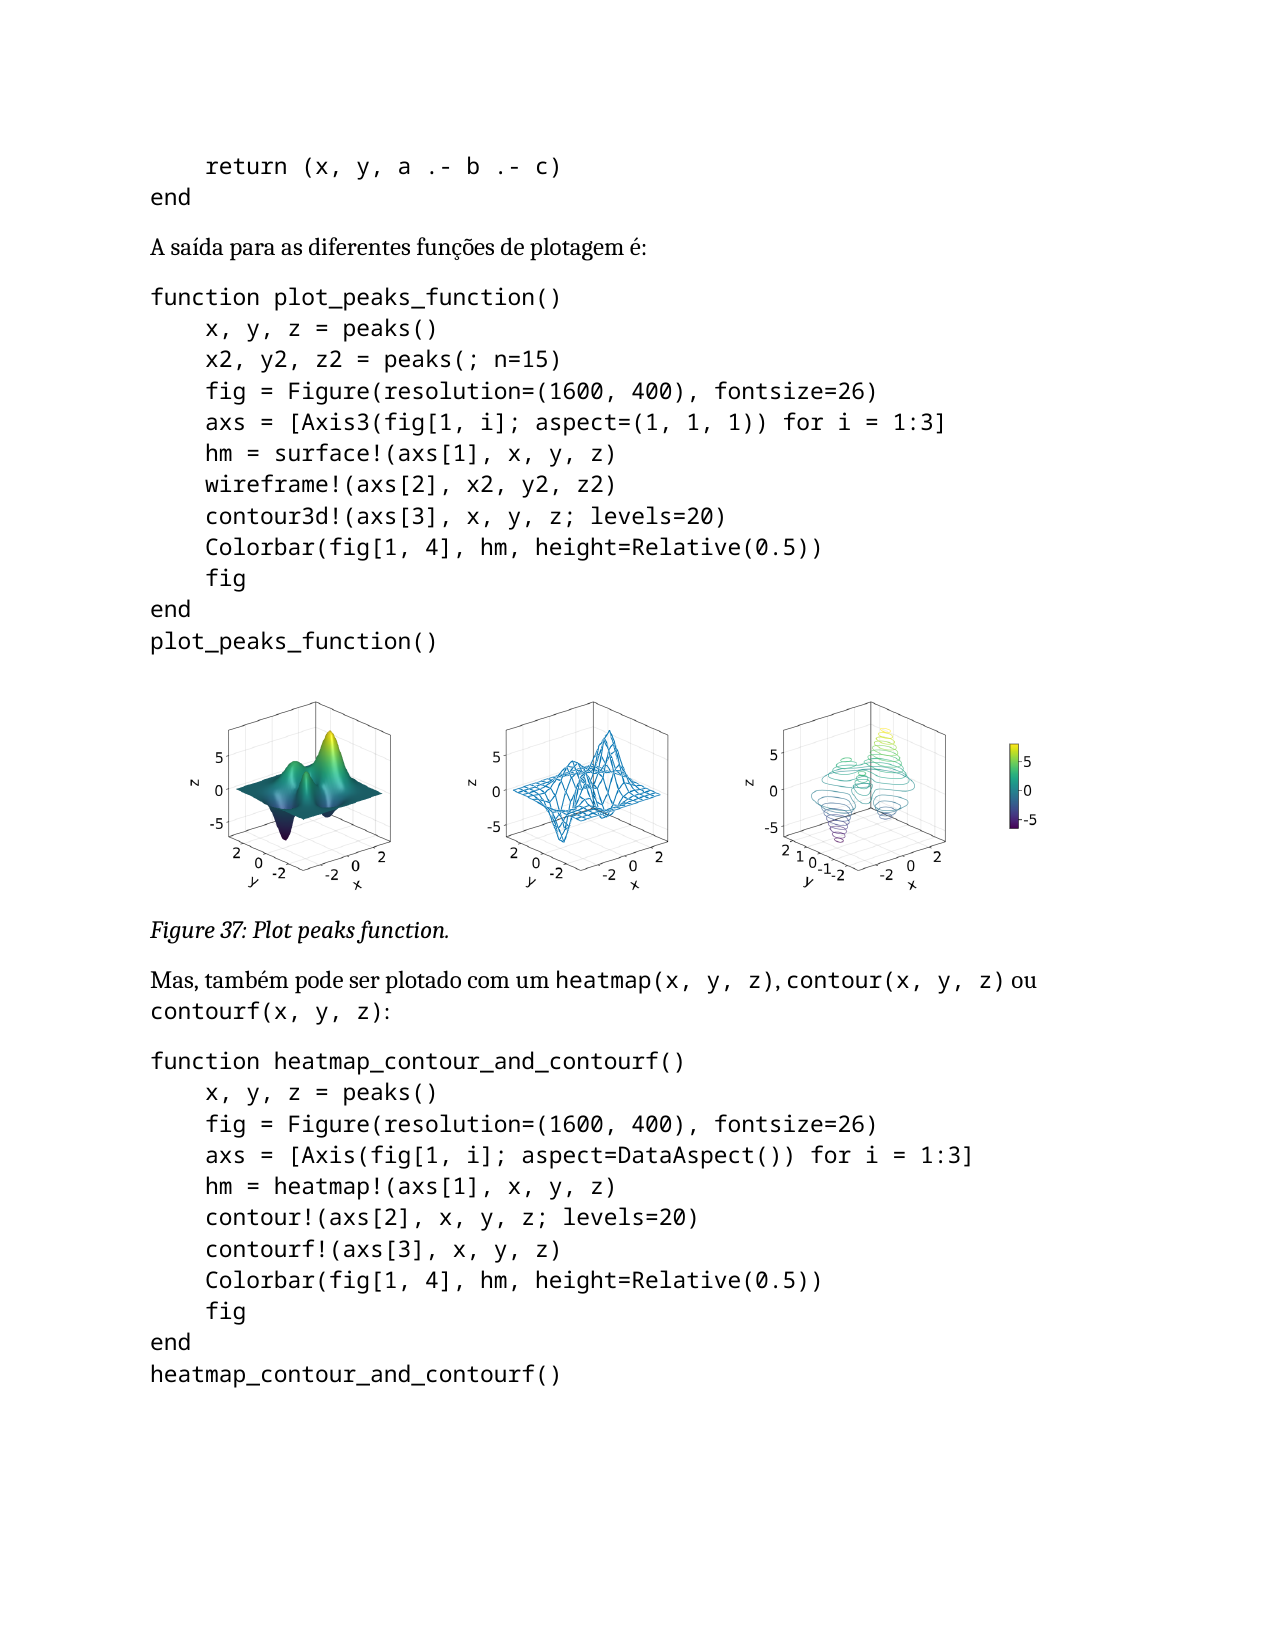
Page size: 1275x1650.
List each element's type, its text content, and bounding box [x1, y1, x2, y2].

text function heatmap_contour_and_contourf() x, y, z = peaks() fig = Figure(resolution=(1600, 400), fontsize=26) axs = [Axis(fig[1, i]; aspect=DataAspect()) for i = 1:3] hm = heatmap!(axs[1], x, y, z) contour!(axs[2], x, y, z; levels=20) contourf!(axs[3], x, y, z) Colorbar(fig[1, 4], hm, height=Relative(0.5)) fig end heatmap_contour_and_contourf() [150, 1045, 1125, 1389]
text Mas, também pode ser plotado com um heatmap(x, y, z), contour(x, y, z) ou contourf(x, y, z): [150, 964, 1125, 1026]
text function plot_peaks_function() x, y, z = peaks() x2, y2, z2 = peaks(; n=15) fig = Figure(resolution=(1600, 400), fontsize=26) axs = [Axis3(fig[1, i]; aspect=(1, 1, 1)) for i = 1:3] hm = surface!(axs[1], x, y, z) wireframe!(axs[2], x2, y2, z2) contour3d!(axs[3], x, y, z; levels=20) Colorbar(fig[1, 4], hm, height=Relative(0.5)) fig end plot_peaks_function() [150, 281, 1125, 656]
picture [168, 676, 1044, 896]
text Figure 37: Plot peaks function. [150, 916, 1125, 945]
text A saída para as diferentes funções de plotagem é: [150, 233, 1125, 262]
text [150, 150, 1125, 212]
